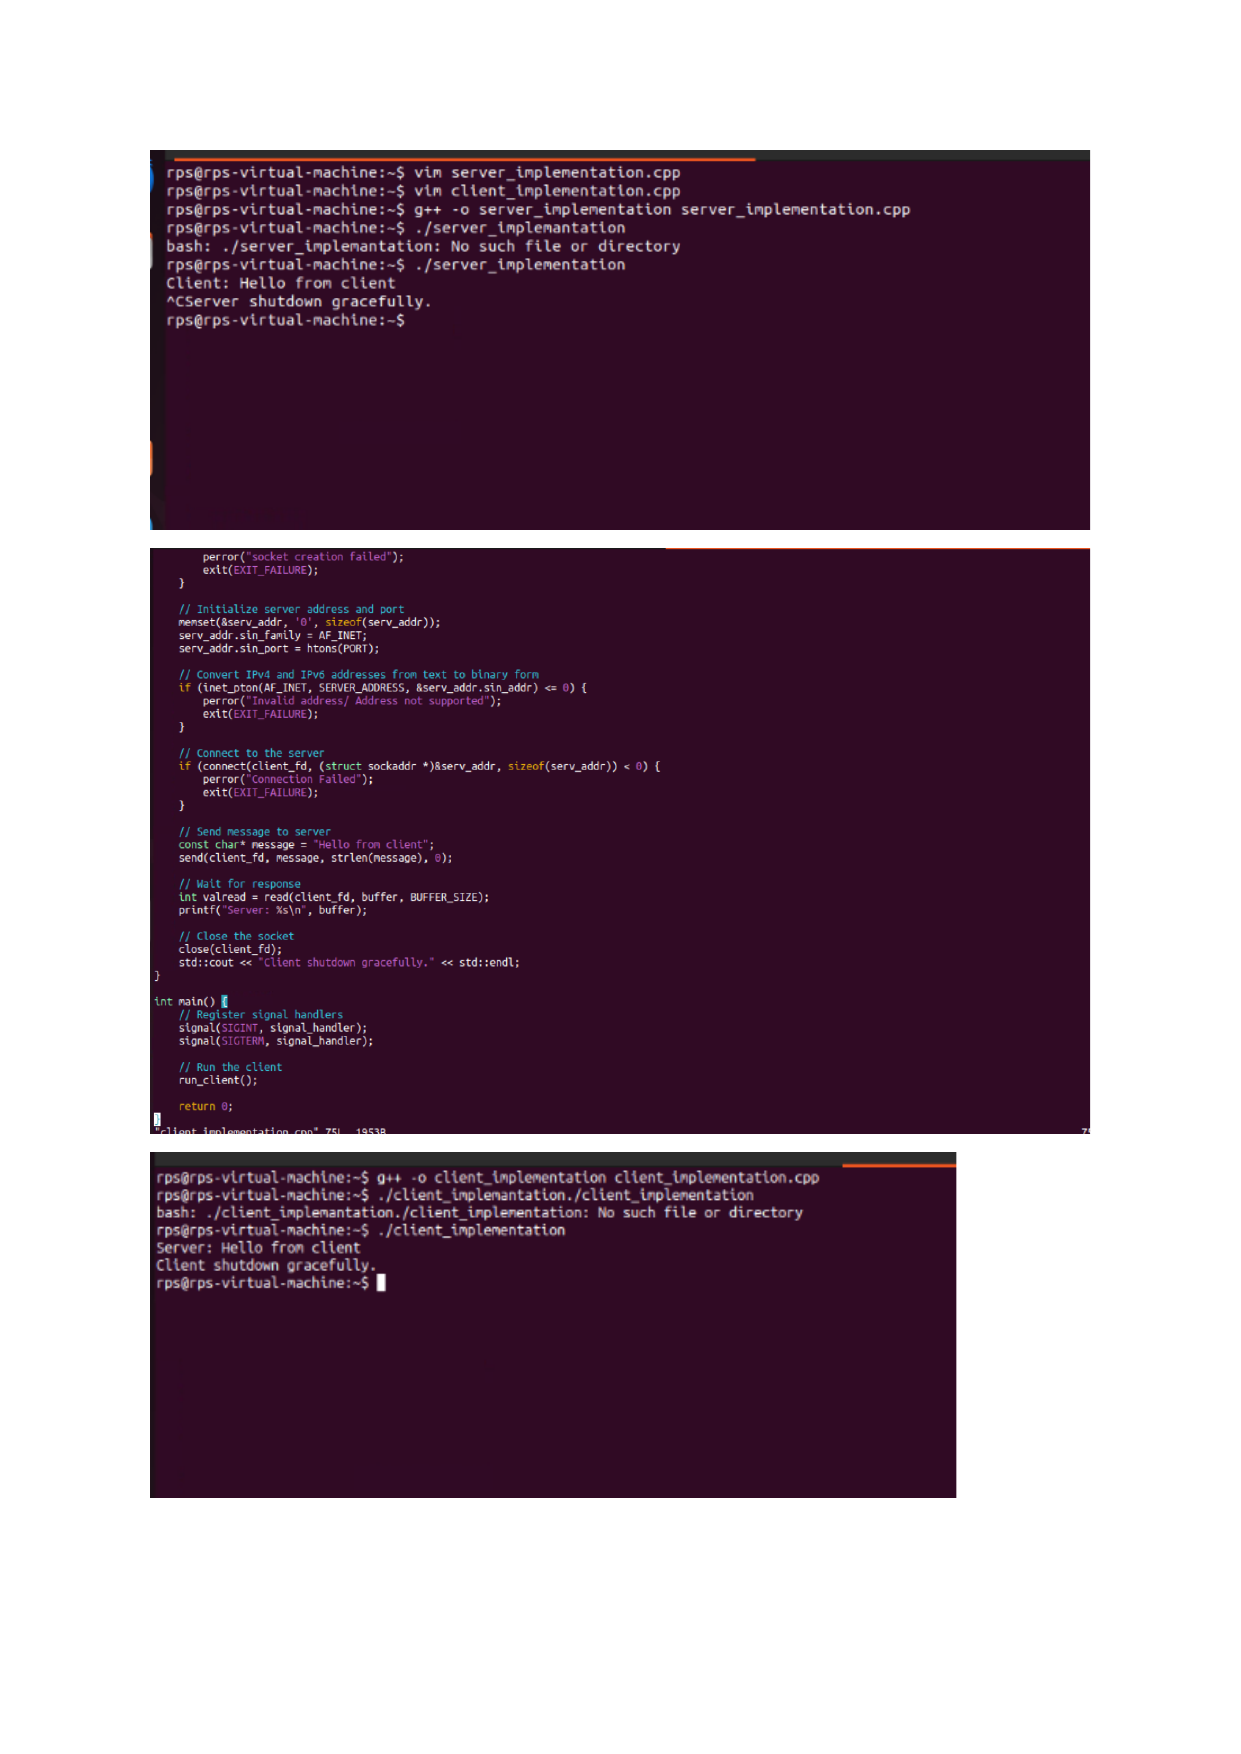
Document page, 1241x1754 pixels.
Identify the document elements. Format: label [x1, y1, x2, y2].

picture [150, 548, 1091, 1134]
picture [150, 1152, 957, 1498]
picture [150, 150, 1091, 530]
